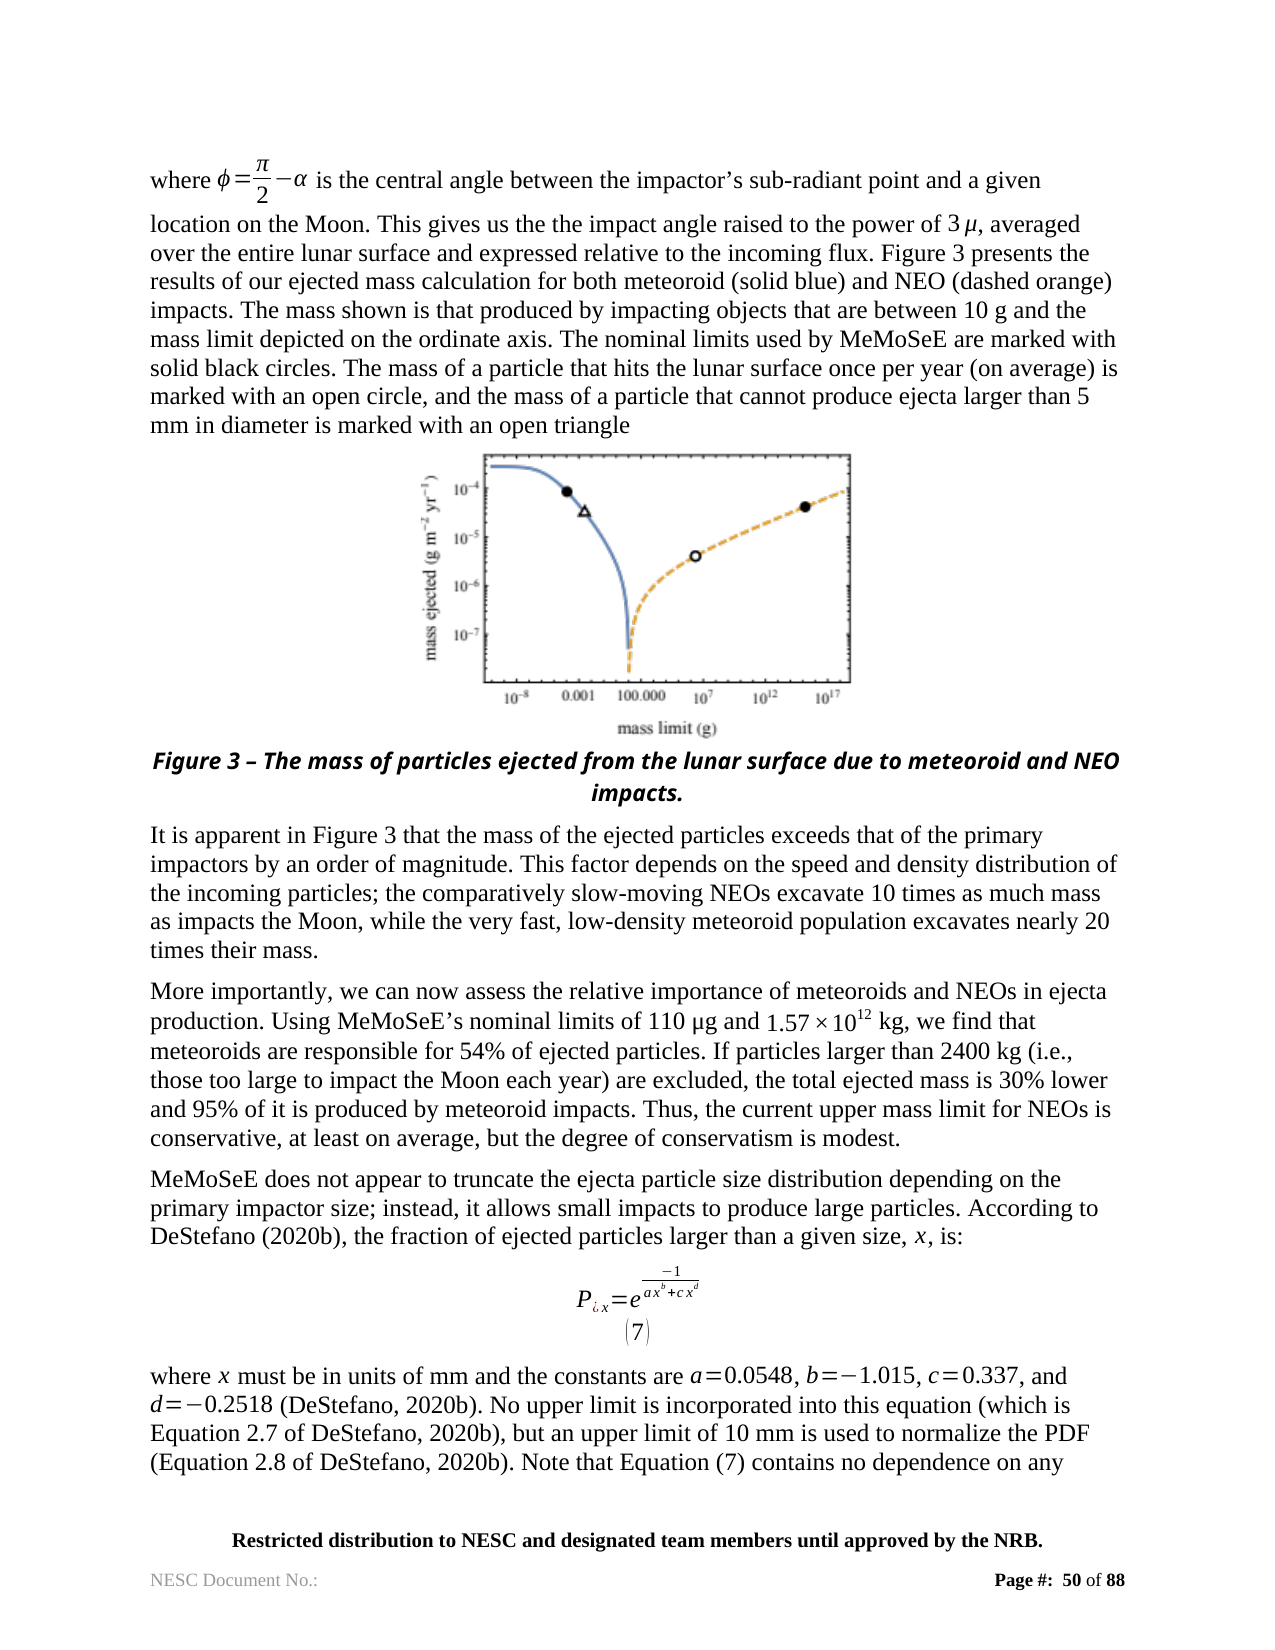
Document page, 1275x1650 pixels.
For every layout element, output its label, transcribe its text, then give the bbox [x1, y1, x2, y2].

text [150, 1361, 1125, 1476]
text More importantly, we can now assess the relative importance of meteoroids and NEOs in ejecta production. Using MeMoSeE’s nominal limits of 110 μg and kg, we find that meteoroids are responsible for 54% of ejected particles. If particles larger than 2400 kg (i.e., those too large to impact the Moon each year) are excluded, the total ejected mass is 30% lower and 95% of it is produced by meteoroid impacts. Thus, the current upper mass limit for NEOs is conservative, at least on average, but the degree of conservatism is modest. [150, 976, 1125, 1151]
text where is the central angle between the impactor’s sub-radiant point and a given location on the Moon. This gives us the the impact angle raised to the power of , averaged over the entire lunar surface and expressed relative to the incoming flux. Figure 3 presents the results of our ejected mass calculation for both meteoroid (solid blue) and NEO (dashed orange) impacts. The mass shown is that produced by impacting objects that are between 10 g and the mass limit depicted on the ordinate axis. The nominal limits used by MeMoSeE are marked with solid black circles. The mass of a particle that hits the lunar surface once per year (on average) is marked with an open circle, and the mass of a particle that cannot produce ejecta larger than 5 mm in diameter is marked with an open triangle [150, 150, 1125, 439]
text It is apparent in Figure 3 that the mass of the ejected particles exceeds that of the primary impactors by an order of magnitude. This factor depends on the speed and density distribution of the incoming particles; the comparatively slow-moving NEOs excavate 10 times as much mass as impacts the Moon, while the very fast, low-density meteoroid population excavates nearly 20 times their mass. [150, 820, 1125, 964]
text Figure 3 – The mass of particles ejected from the lunar surface due to meteoroid and NEO impacts. [150, 745, 1125, 808]
text MeMoSeE does not appear to truncate the ejecta particle size distribution depending on the primary impactor size; instead, it allows small impacts to produce large particles. According to DeStefano (2020b), the fraction of ejected particles larger than a given size, , is: [150, 1164, 1125, 1250]
